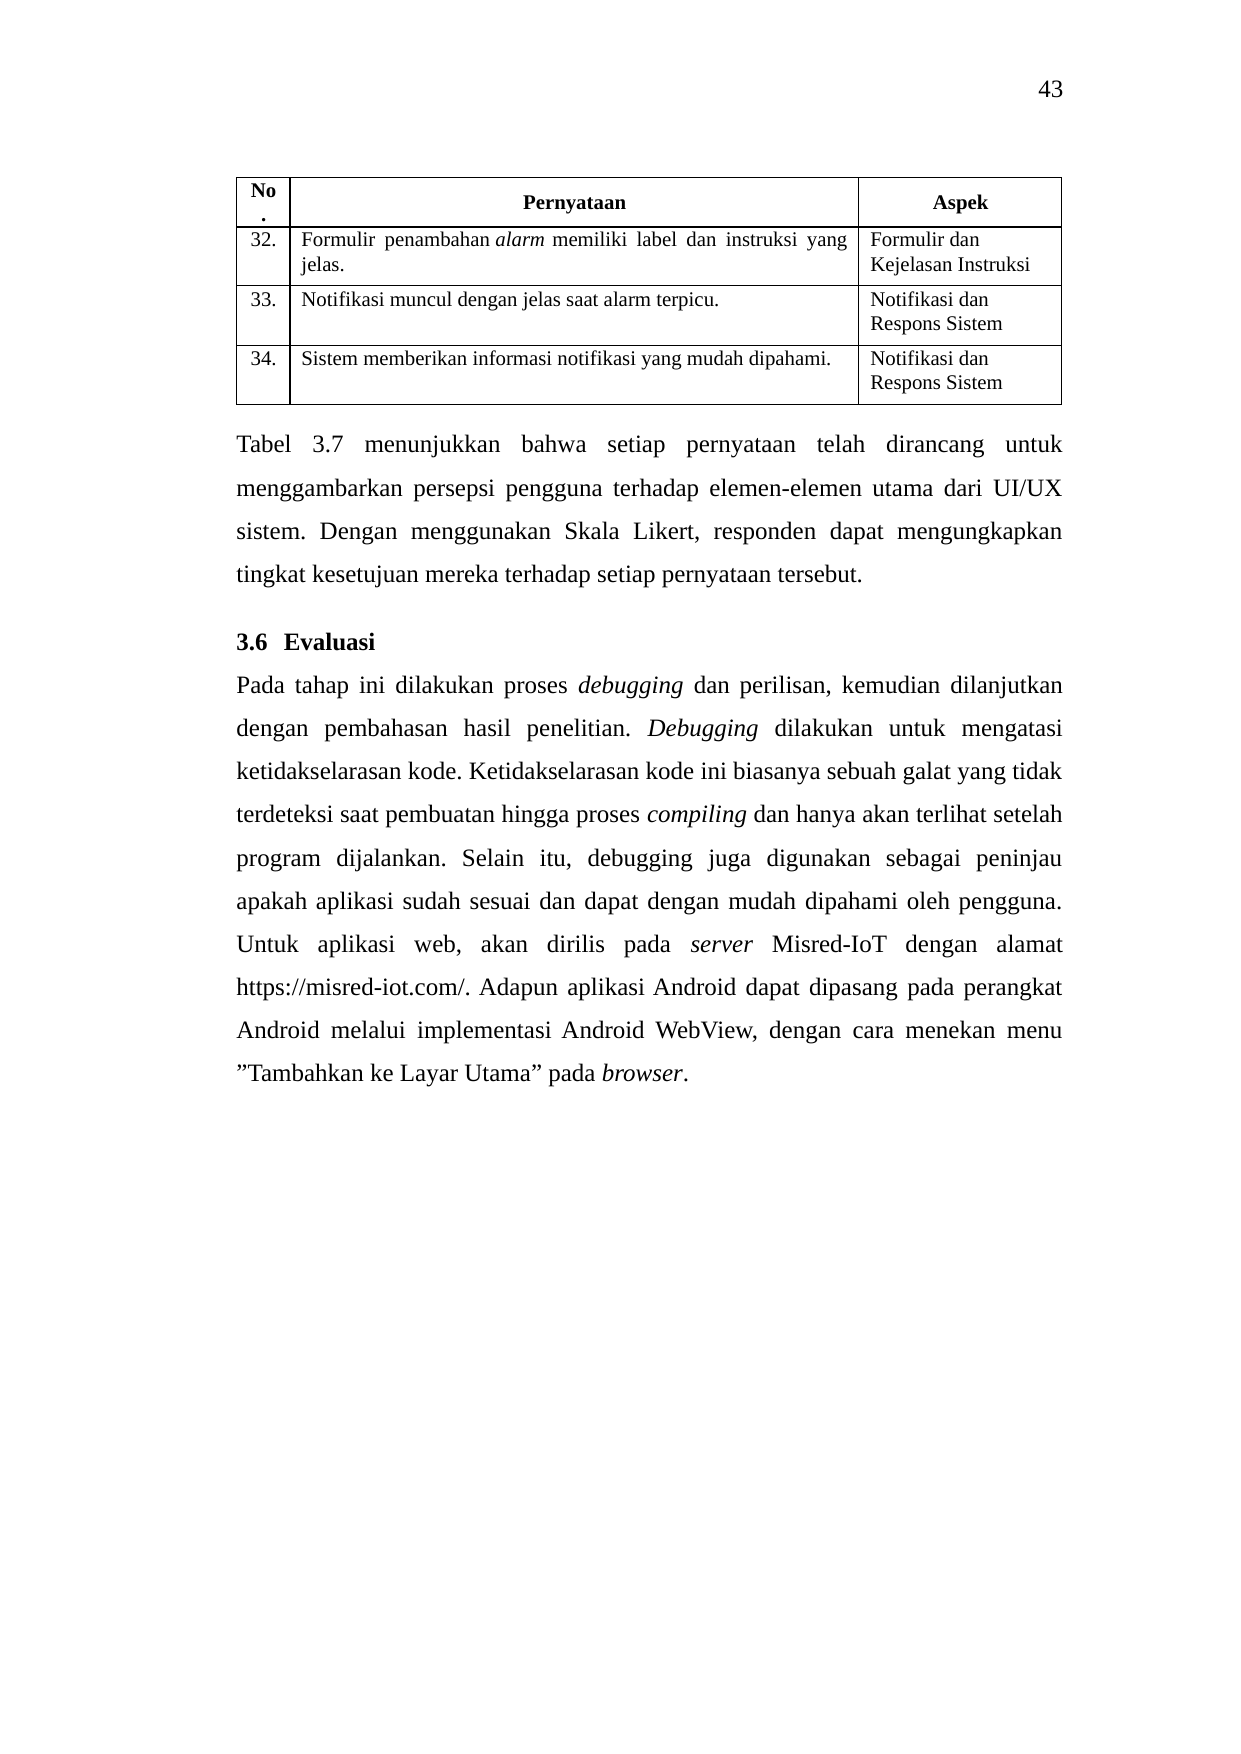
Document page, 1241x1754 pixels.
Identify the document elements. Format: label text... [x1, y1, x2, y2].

table_cell Sistem memberikan informasi notifikasi yang mudah dipahami. [291, 346, 858, 403]
table_cell Notifikasi muncul dengan jelas saat alarm terpicu. [291, 286, 858, 344]
table_cell Notifikasi dan Respons Sistem [859, 346, 1061, 403]
table_header Aspek [859, 178, 1061, 226]
table_cell Formulir dan Kejelasan Instruksi [859, 228, 1061, 285]
table_cell 32. [237, 228, 289, 285]
text Evaluasi [236, 627, 1063, 656]
table_header Pernyataan [291, 178, 858, 226]
table_header No. [237, 178, 289, 226]
table_cell 33. [237, 286, 289, 344]
table_cell Notifikasi dan Respons Sistem [859, 286, 1061, 344]
table_cell 34. [237, 346, 289, 403]
text Tabel 3.7 menunjukkan bahwa setiap pernyataan telah dirancang untuk menggambarkan persepsi pengguna terhadap elemen-elemen utama dari UI/UX sistem. Dengan menggunakan Skala Likert, responden dapat mengungkapkan tingkat kesetujuan mereka terhadap setiap pernyataan tersebut. [236, 429, 1063, 588]
table_cell Formulir penambahan alarm memiliki label dan instruksi yang jelas. [291, 228, 858, 285]
text Pada tahap ini dilakukan proses debugging dan perilisan, kemudian dilanjutkan dengan pembahasan hasil penelitian. Debugging dilakukan untuk mengatasi ketidakselarasan kode. Ketidakselarasan kode ini biasanya sebuah galat yang tidak terdeteksi saat pembuatan hingga proses compiling dan hanya akan terlihat setelah program dijalankan. Selain itu, debugging juga digunakan sebagai peninjau apakah aplikasi sudah sesuai dan dapat dengan mudah dipahami oleh pengguna. Untuk aplikasi web, akan dirilis pada server Misred-IoT dengan alamat https://misred-iot.com/. Adapun aplikasi Android dapat dipasang pada perangkat Android melalui implementasi Android WebView, dengan cara menekan menu ”Tambahkan ke Layar Utama” pada browser. [236, 670, 1063, 1087]
